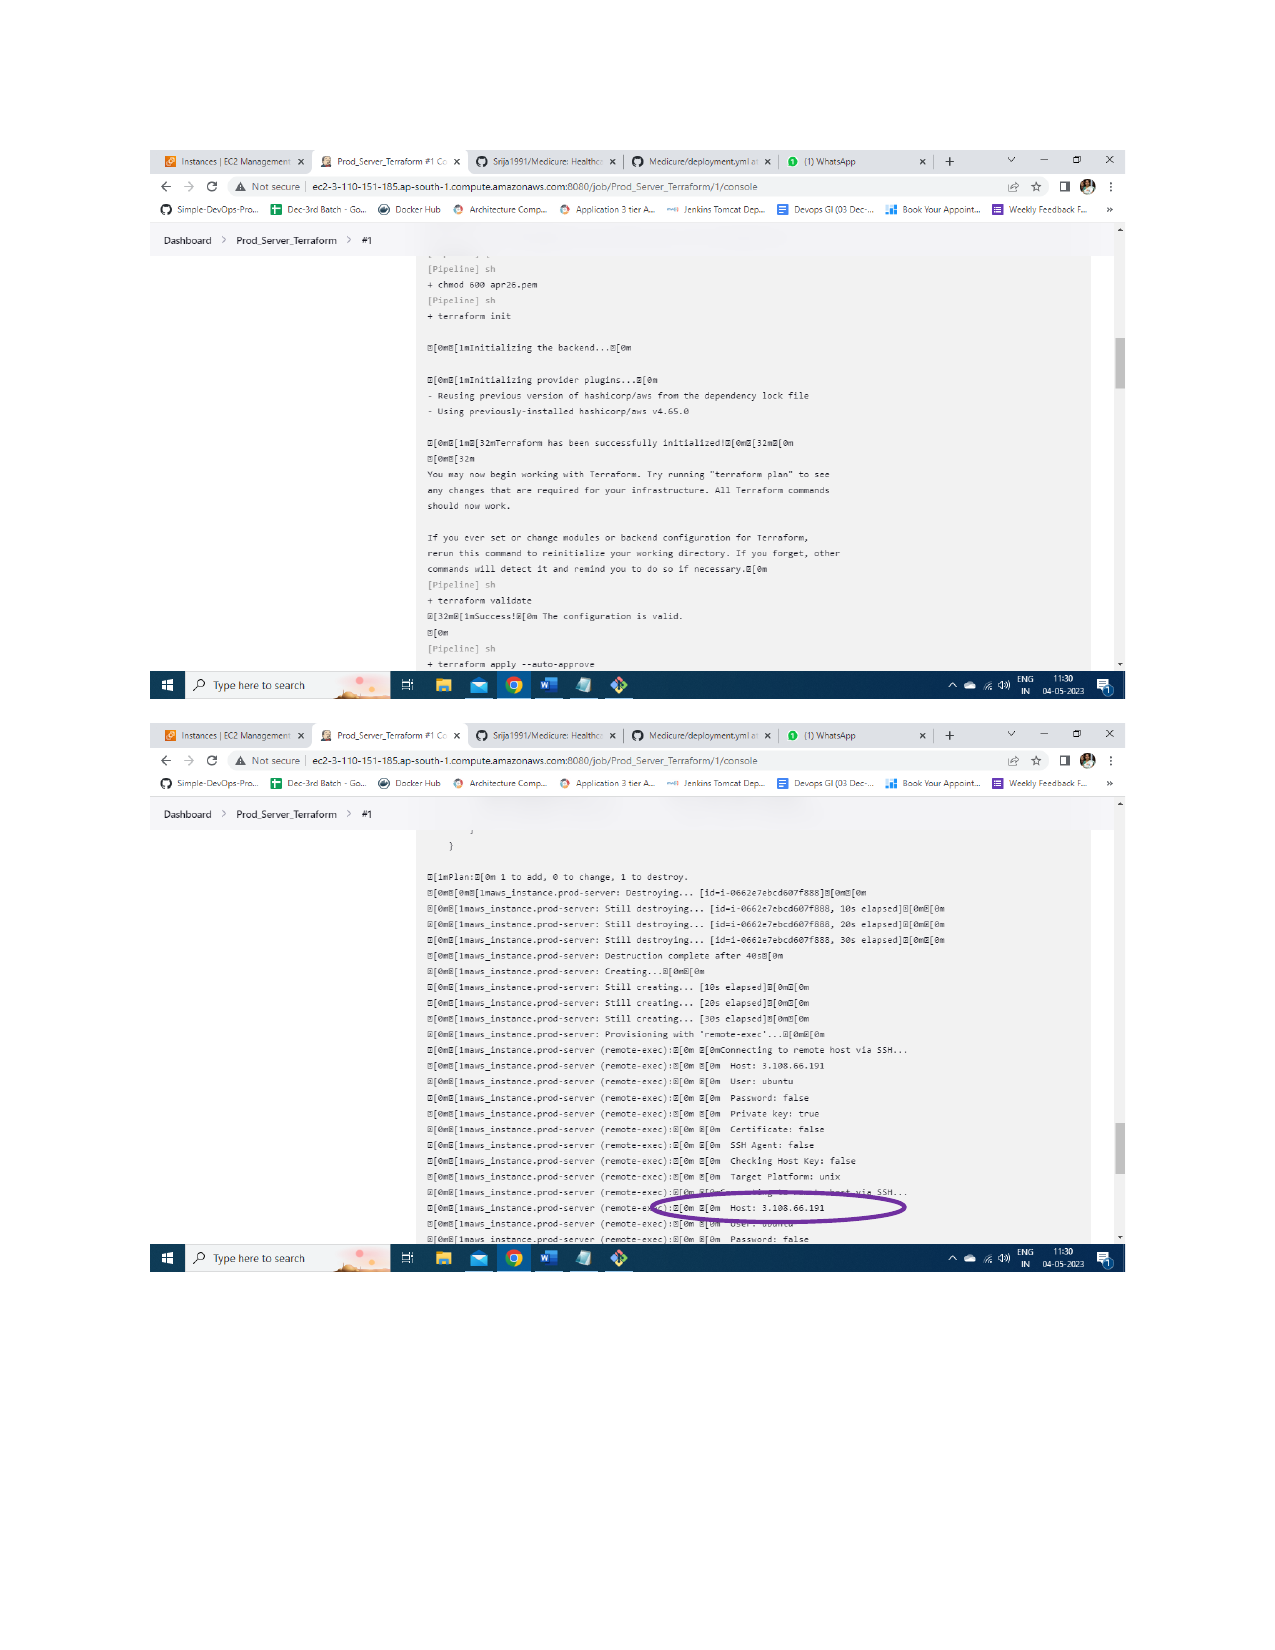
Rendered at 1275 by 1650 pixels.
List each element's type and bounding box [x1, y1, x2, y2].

picture [150, 723, 1125, 1272]
picture [150, 150, 1125, 699]
